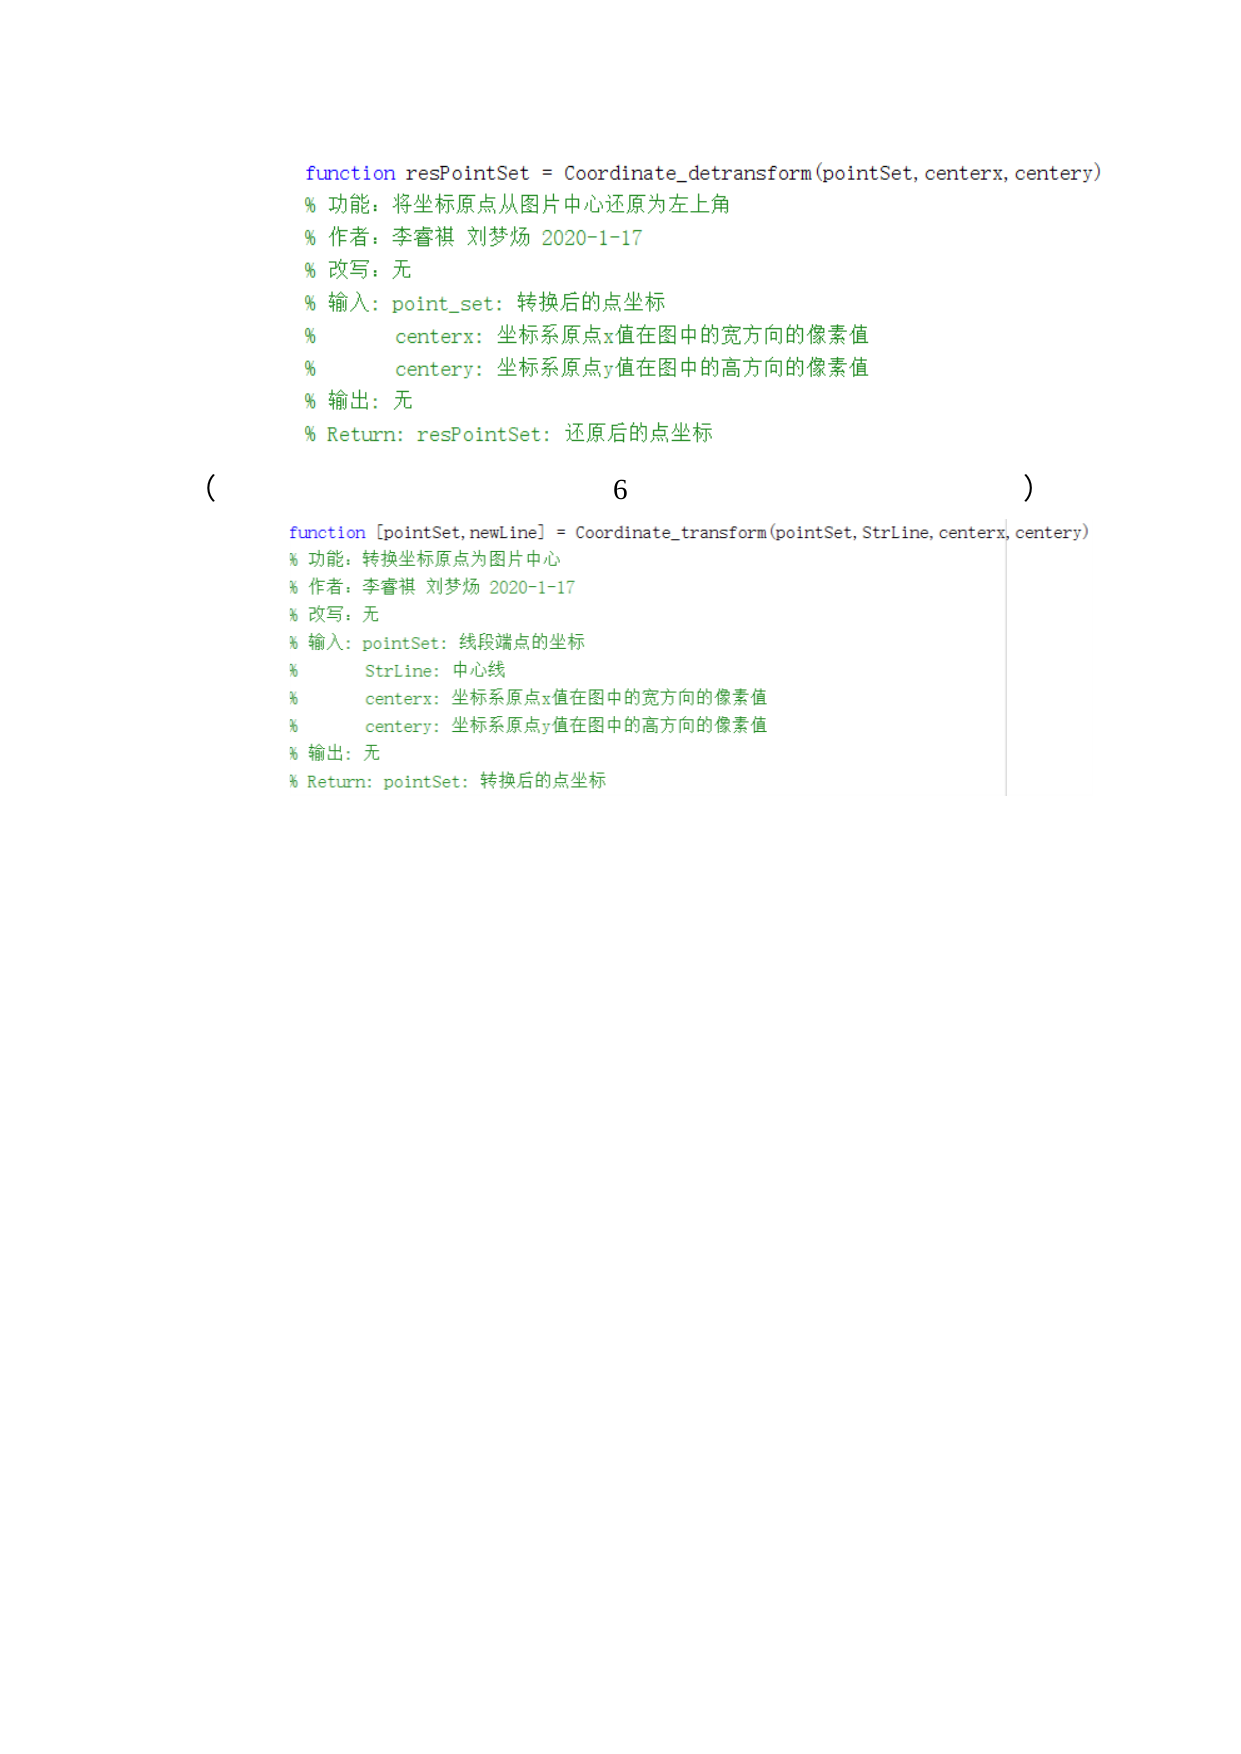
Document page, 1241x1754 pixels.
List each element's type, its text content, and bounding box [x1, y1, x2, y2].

picture [304, 162, 1106, 450]
picture [289, 519, 1094, 796]
